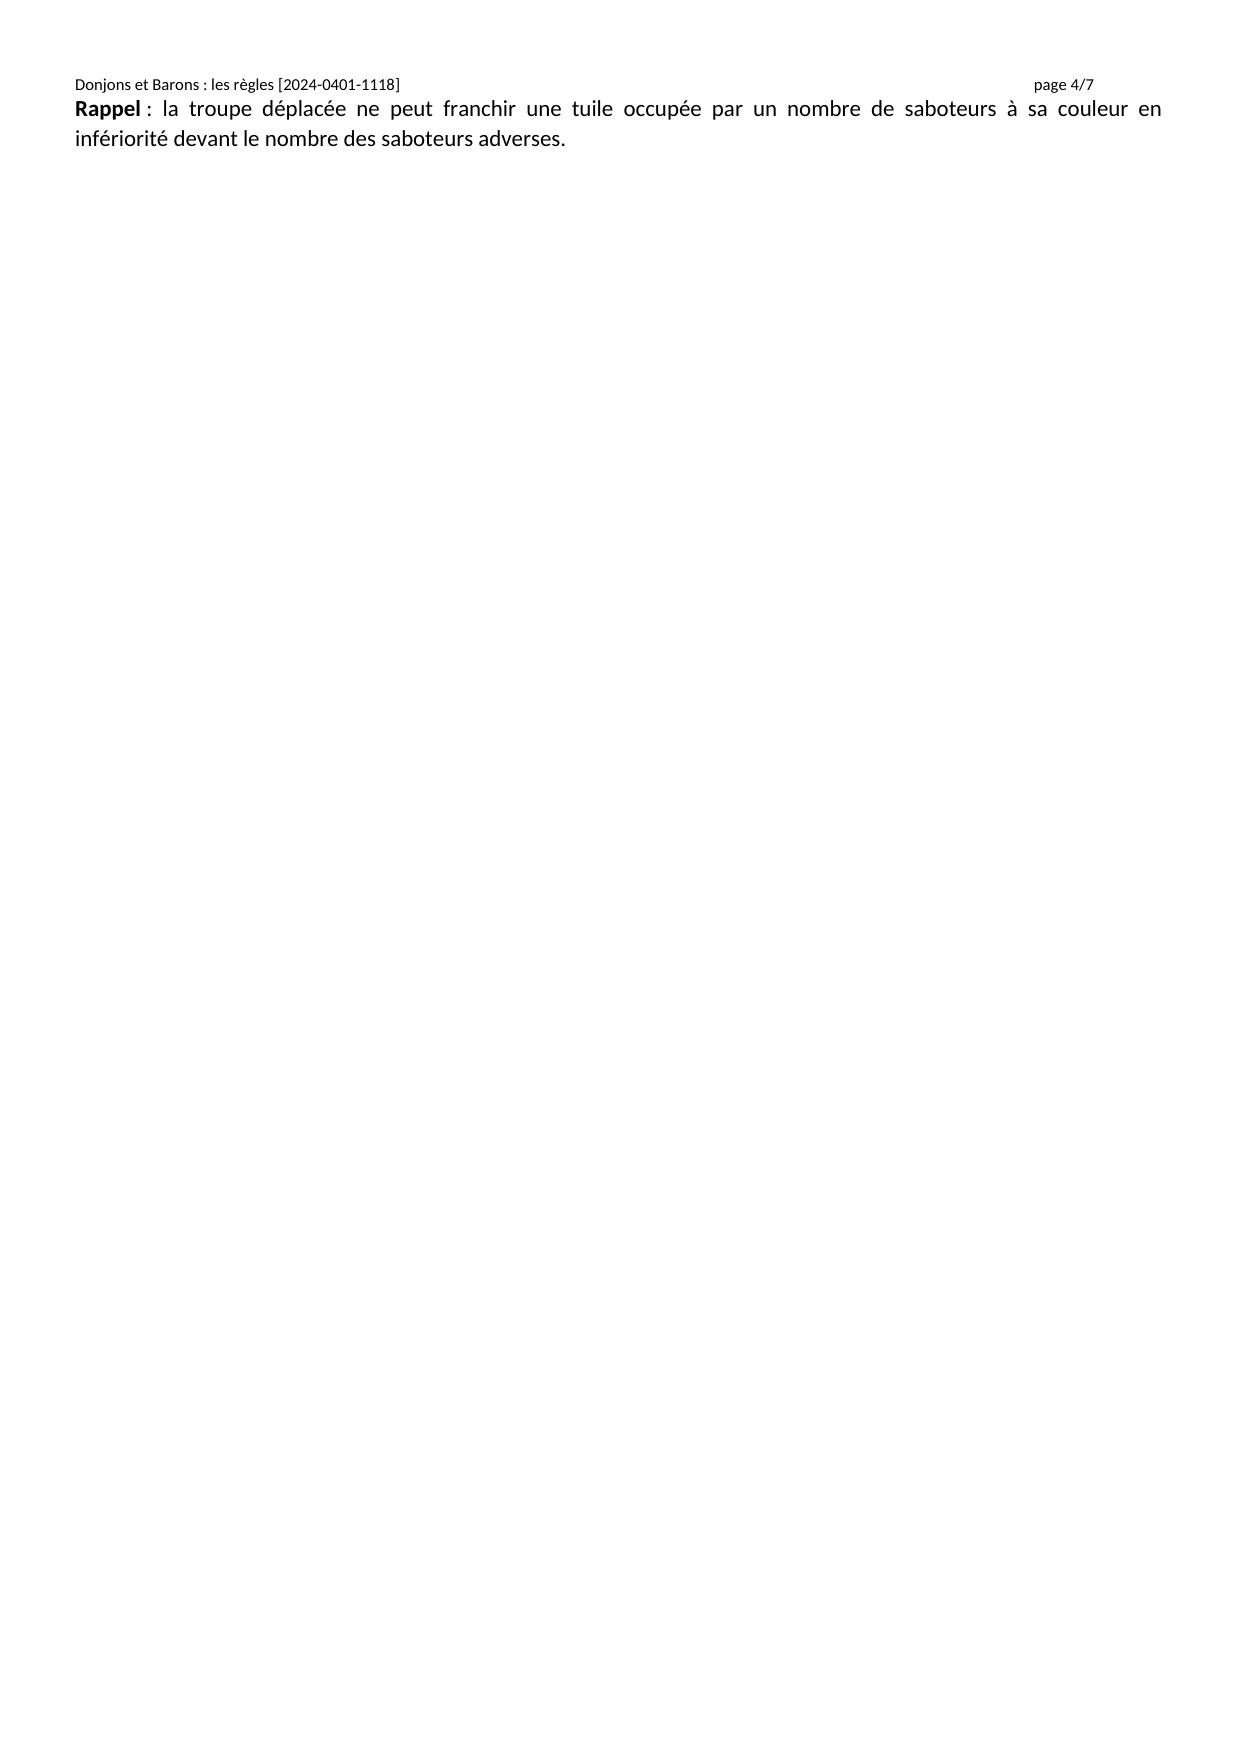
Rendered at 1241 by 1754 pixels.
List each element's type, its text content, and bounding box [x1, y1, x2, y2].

text Rappel : la troupe déplacée ne peut franchir une tuile occupée par un nombre de saboteurs à sa couleur en infériorité devant le nombre des saboteurs adverses. [75, 94, 1165, 152]
